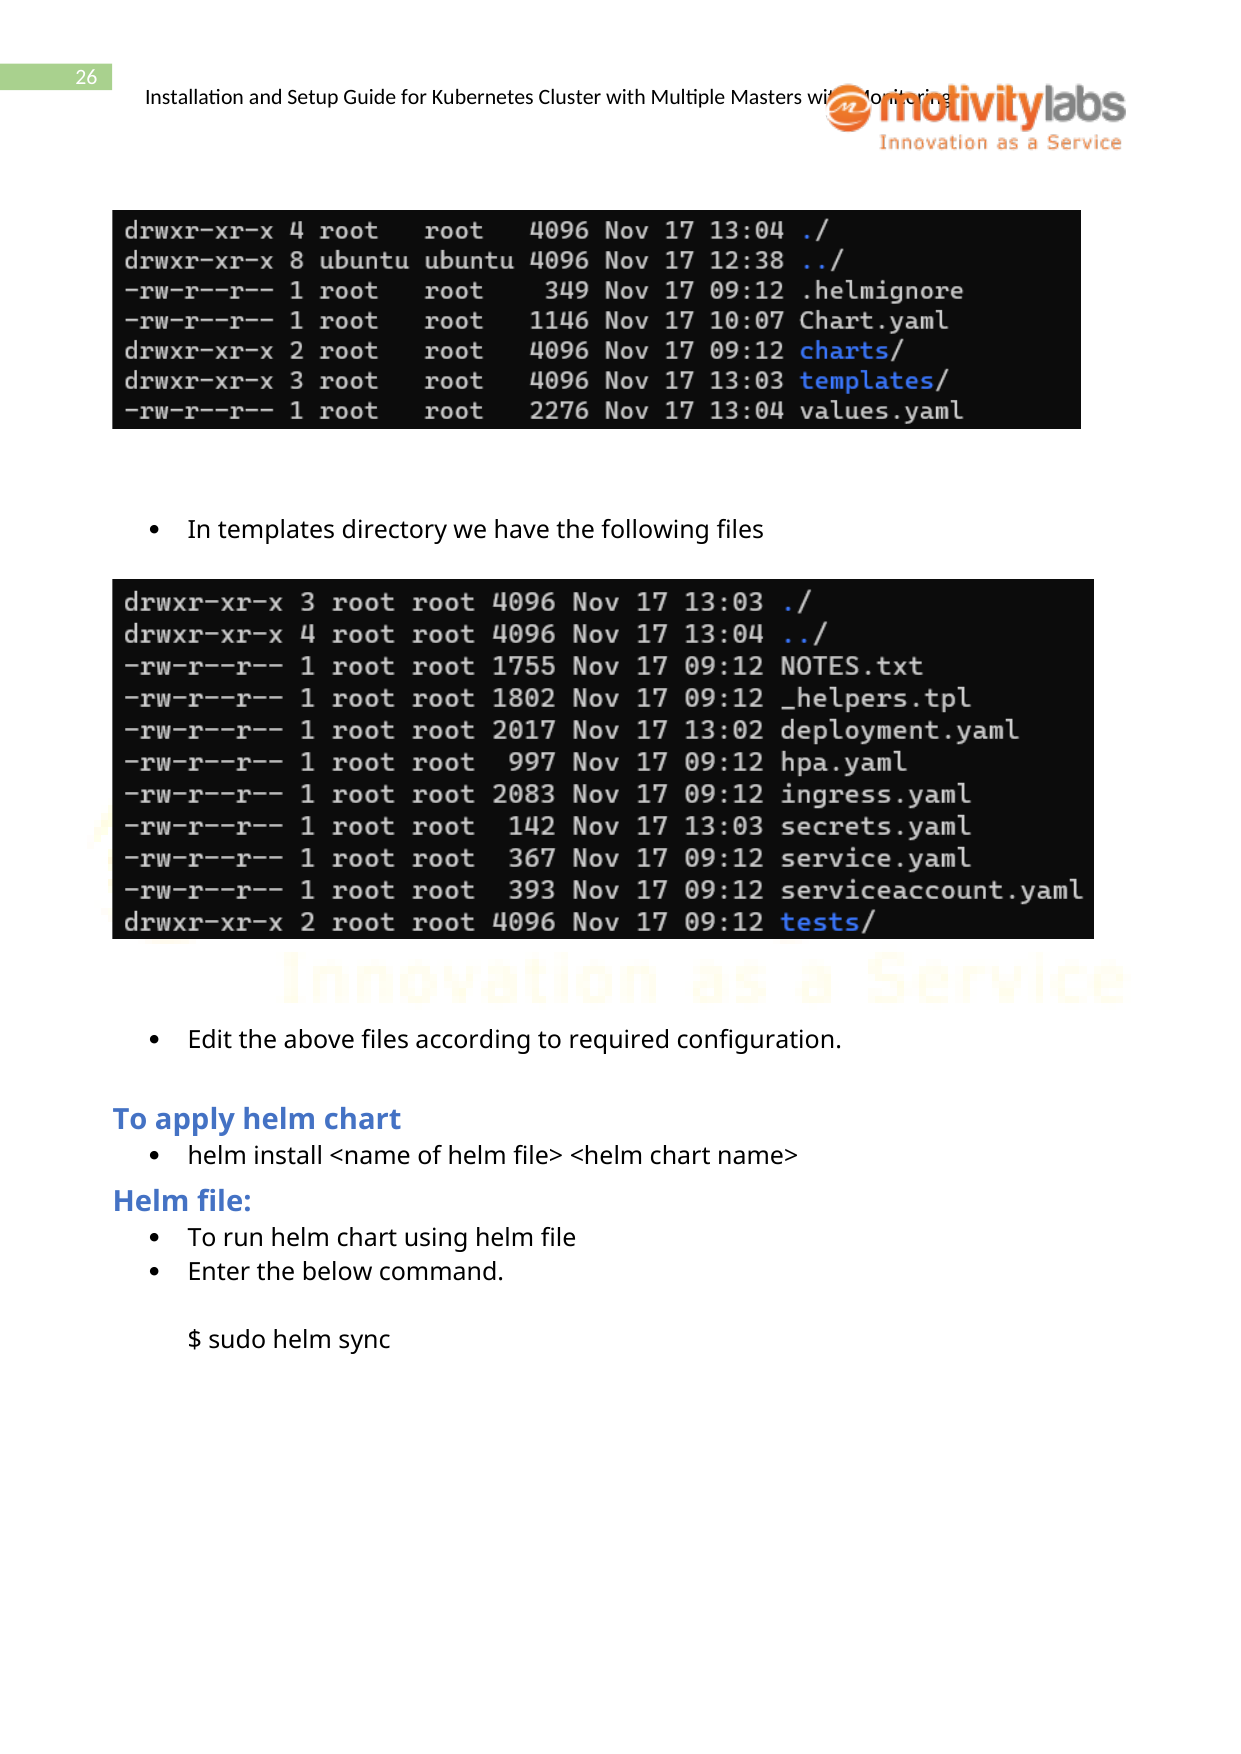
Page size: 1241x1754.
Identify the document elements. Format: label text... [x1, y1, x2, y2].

list Edit the above files according to required configuration. [150, 1022, 1128, 1056]
picture [825, 73, 1129, 154]
subtitle To apply helm chart [112, 1098, 1128, 1138]
picture [112, 579, 1094, 939]
subtitle Helm file: [112, 1180, 1128, 1220]
list To run helm chart using helm file [150, 1220, 1128, 1254]
list helm install <name of helm file> <helm chart name> [150, 1138, 1128, 1172]
list Enter the below command. [150, 1254, 1128, 1288]
list In templates directory we have the following files [150, 512, 1128, 546]
picture [112, 210, 1081, 429]
list $ sudo helm sync [187, 1322, 1128, 1356]
